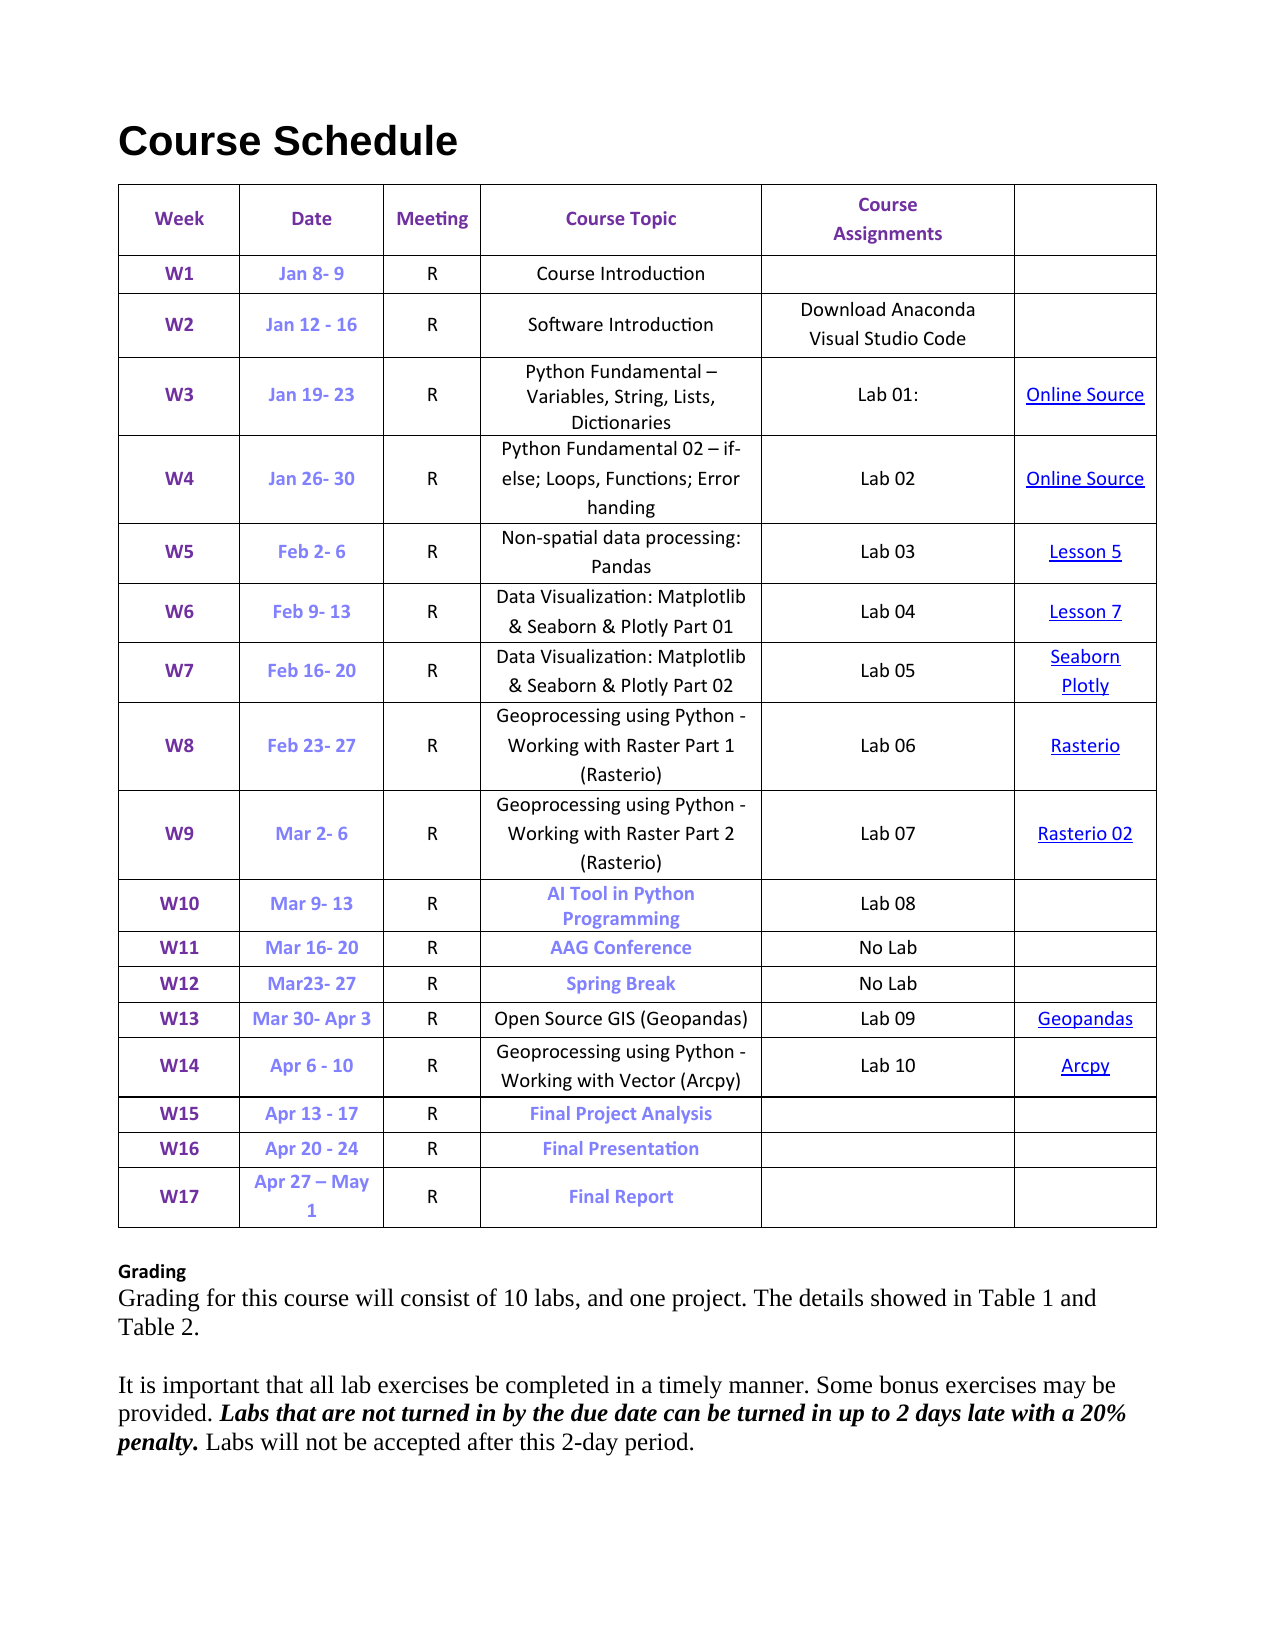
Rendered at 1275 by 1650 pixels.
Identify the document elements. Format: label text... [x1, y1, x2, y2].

table_cell No Lab [762, 967, 1014, 1002]
table_cell [762, 256, 1014, 293]
table_cell [1015, 256, 1156, 293]
table_cell Lab 10 [762, 1038, 1014, 1096]
table_cell [1015, 1168, 1156, 1227]
table_cell R [384, 880, 480, 931]
table_cell [1015, 967, 1156, 1002]
table_cell R [384, 1168, 480, 1227]
table_cell Mar 9- 13 [240, 880, 383, 931]
table_cell Seaborn Plotly [1015, 643, 1156, 702]
table_cell R [384, 436, 480, 523]
table_cell Final Project Analysis [481, 1098, 761, 1132]
table_cell W6 [119, 584, 239, 642]
table_cell Lab 06 [762, 703, 1014, 790]
table_cell [1015, 880, 1156, 931]
subtitle Course Schedule [118, 117, 1157, 164]
table_cell Feb 23- 27 [240, 703, 383, 790]
table_cell R [384, 932, 480, 966]
table_cell [762, 1133, 1014, 1167]
table_cell Jan 12 - 16 [240, 294, 383, 357]
table_cell Download Anaconda Visual Studio Code [762, 294, 1014, 357]
table_cell R [384, 1038, 480, 1096]
table_cell AI Tool in Python Programming [481, 880, 761, 931]
table_cell Open Source GIS (Geopandas) [481, 1003, 761, 1037]
table_cell Software Introduction [481, 294, 761, 357]
table_cell Geoprocessing using Python - Working with Raster Part 1 (Rasterio) [481, 703, 761, 790]
table_cell W9 [119, 791, 239, 879]
table_cell Lab 07 [762, 791, 1014, 879]
table_cell Mar23- 27 [240, 967, 383, 1002]
table_cell R [384, 524, 480, 583]
table_header Course Assignments [762, 185, 1014, 255]
table_cell Apr 20 - 24 [240, 1133, 383, 1167]
table_cell Mar 2- 6 [240, 791, 383, 879]
table_cell Lab 04 [762, 584, 1014, 642]
table_cell Rasterio [1015, 703, 1156, 790]
table_cell R [384, 584, 480, 642]
table_cell Mar 16- 20 [240, 932, 383, 966]
table_cell [1015, 932, 1156, 966]
table_cell Apr 13 - 17 [240, 1098, 383, 1132]
table_cell Lab 05 [762, 643, 1014, 702]
table_cell R [384, 1003, 480, 1037]
text Grading [118, 1258, 1157, 1283]
table_cell Spring Break [481, 967, 761, 1002]
table_cell R [384, 643, 480, 702]
table_cell Geopandas [1015, 1003, 1156, 1037]
table_cell Python Fundamental 02 – if-else; Loops, Functions; Error handing [481, 436, 761, 523]
table_cell Lab 03 [762, 524, 1014, 583]
table_cell Apr 6 - 10 [240, 1038, 383, 1096]
table_cell Jan 26- 30 [240, 436, 383, 523]
table_cell Online Source [1015, 358, 1156, 434]
table_cell Lab 01: [762, 358, 1014, 434]
table_cell Python Fundamental – Variables, String, Lists, Dictionaries [481, 358, 761, 434]
table_header Course Topic [481, 185, 761, 255]
table_header Meeting [384, 185, 480, 255]
table_cell Online Source [1015, 436, 1156, 523]
table_cell W13 [119, 1003, 239, 1037]
table_cell Data Visualization: Matplotlib & Seaborn & Plotly Part 01 [481, 584, 761, 642]
text It is important that all lab exercises be completed in a timely manner. Some bonus exercises may be provided. Labs that are not turned in by the due date can be turned in up to 2 days late with a 20% penalty. Labs will not be accepted after this 2-day period. [118, 1370, 1157, 1456]
table_cell [762, 1098, 1014, 1132]
table_cell Geoprocessing using Python - Working with Vector (Arcpy) [481, 1038, 761, 1096]
table_cell R [384, 256, 480, 293]
table_cell [1015, 1098, 1156, 1132]
table_cell W5 [119, 524, 239, 583]
table_header [1015, 185, 1156, 255]
table_cell R [384, 703, 480, 790]
table_cell W3 [119, 358, 239, 434]
table_header Week [119, 185, 239, 255]
table_cell [1015, 294, 1156, 357]
table_cell Geoprocessing using Python - Working with Raster Part 2 (Rasterio) [481, 791, 761, 879]
table_cell R [384, 294, 480, 357]
table_cell R [384, 1133, 480, 1167]
table_header Date [240, 185, 383, 255]
table_cell Apr 27 – May 1 [240, 1168, 383, 1227]
table_cell Final Report [481, 1168, 761, 1227]
text Grading for this course will consist of 10 labs, and one project. The details showed in Table 1 and Table 2. [118, 1283, 1157, 1341]
table_cell Final Presentation [481, 1133, 761, 1167]
table_cell Jan 19- 23 [240, 358, 383, 434]
table_cell W15 [119, 1098, 239, 1132]
table_cell W1 [119, 256, 239, 293]
table_cell R [384, 967, 480, 1002]
table_cell [1015, 1133, 1156, 1167]
table_cell Rasterio 02 [1015, 791, 1156, 879]
table_cell Feb 9- 13 [240, 584, 383, 642]
table_cell R [384, 791, 480, 879]
table_cell Lesson 7 [1015, 584, 1156, 642]
table_cell W11 [119, 932, 239, 966]
table_cell W7 [119, 643, 239, 702]
table_cell Lesson 5 [1015, 524, 1156, 583]
table_cell Jan 8- 9 [240, 256, 383, 293]
table_cell Feb 16- 20 [240, 643, 383, 702]
table_cell W4 [119, 436, 239, 523]
table_cell Mar 30- Apr 3 [240, 1003, 383, 1037]
table_cell AAG Conference [481, 932, 761, 966]
table_cell No Lab [762, 932, 1014, 966]
table_cell Lab 02 [762, 436, 1014, 523]
table_cell Course Introduction [481, 256, 761, 293]
table_cell W14 [119, 1038, 239, 1096]
table_cell [762, 1168, 1014, 1227]
table_cell Feb 2- 6 [240, 524, 383, 583]
table_cell Lab 08 [762, 880, 1014, 931]
table_cell Arcpy [1015, 1038, 1156, 1096]
table_cell W16 [119, 1133, 239, 1167]
table_cell W8 [119, 703, 239, 790]
table_cell Non-spatial data processing: Pandas [481, 524, 761, 583]
table_cell W17 [119, 1168, 239, 1227]
table_cell R [384, 358, 480, 434]
table_cell W12 [119, 967, 239, 1002]
table_cell R [384, 1098, 480, 1132]
table_cell Lab 09 [762, 1003, 1014, 1037]
table_cell W2 [119, 294, 239, 357]
table_cell W10 [119, 880, 239, 931]
table_cell Data Visualization: Matplotlib & Seaborn & Plotly Part 02 [481, 643, 761, 702]
